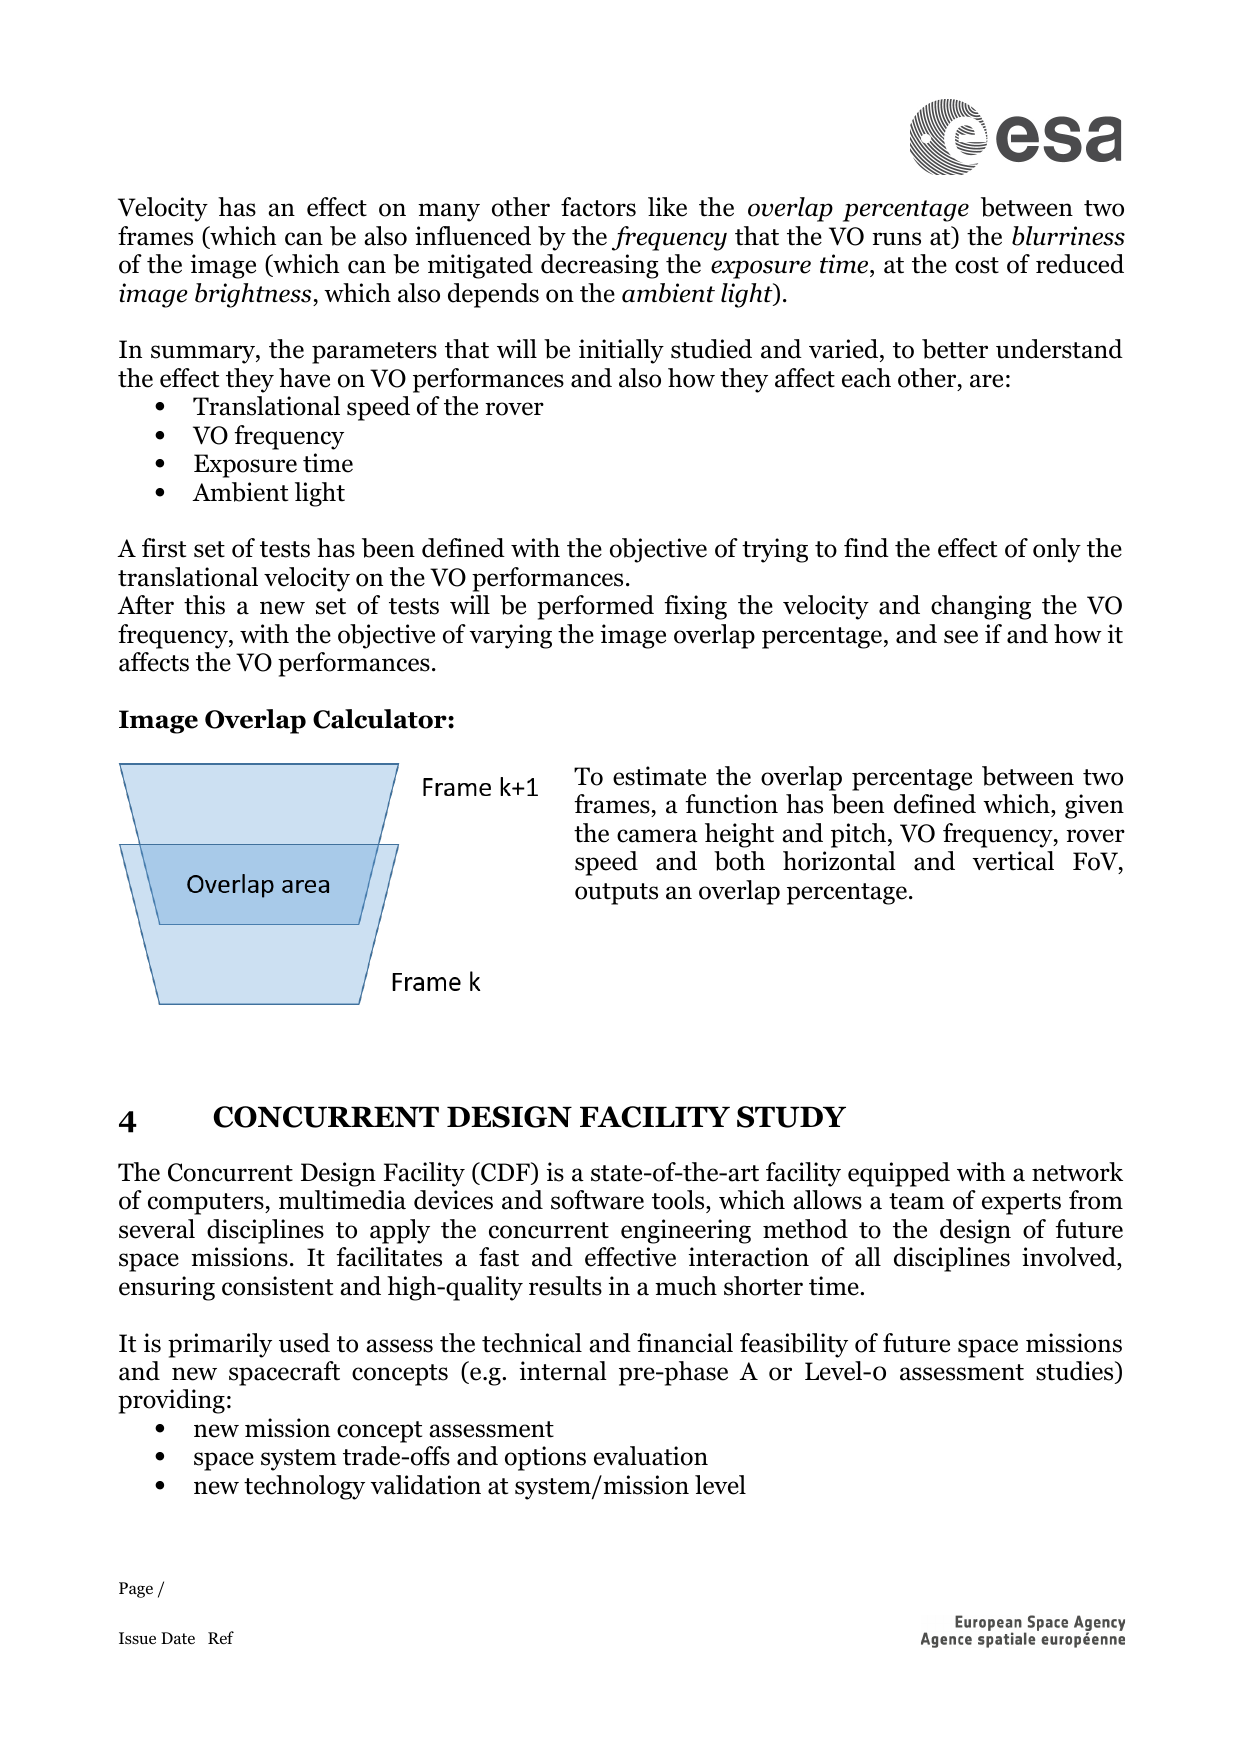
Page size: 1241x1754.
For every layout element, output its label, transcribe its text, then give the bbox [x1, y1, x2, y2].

picture [908, 99, 1122, 175]
list Exposure time [156, 450, 1125, 478]
list Ambient light [156, 478, 1125, 507]
text Velocity has an effect on many other factors like the overlap percentage between two frames (which can be also influenced by the frequency that the VO runs at) the blurriness of the image (which can be mitigated decreasing the exposure time, at the cost of reduced image brightness, which also depends on the ambient light). [118, 194, 1125, 307]
list space system trade-offs and options evaluation [156, 1443, 1125, 1471]
subtitle Concurrent design facility study [118, 1100, 1125, 1133]
text After this a new set of tests will be performed fixing the velocity and changing the VO frequency, with the objective of varying the image overlap percentage, and see if and how it affects the VO performances. [118, 592, 1125, 677]
list new technology validation at system/mission level [156, 1471, 1125, 1500]
picture [920, 1615, 1125, 1648]
text Image Overlap Calculator: [118, 706, 1125, 734]
picture [118, 761, 556, 1015]
text In summary, the parameters that will be initially studied and varied, to better understand the effect they have on VO performances and also how they affect each other, are: [118, 336, 1125, 393]
list new mission concept assessment [156, 1414, 1125, 1443]
list VO frequency [156, 421, 1125, 450]
list Translational speed of the rover [156, 393, 1125, 421]
text It is primarily used to assess the technical and financial feasibility of future space missions and new spacecraft concepts (e.g. internal pre-phase A or Level-0 assessment studies) providing: [118, 1329, 1125, 1414]
text To estimate the overlap percentage between two frames, a function has been defined which, given the camera height and pitch, VO frequency, rover speed and both horizontal and vertical FoV, outputs an overlap percentage. [556, 762, 1125, 905]
text A first set of tests has been defined with the objective of trying to find the effect of only the translational velocity on the VO performances. [118, 535, 1125, 592]
text The Concurrent Design Facility (CDF) is a state-of-the-art facility equipped with a network of computers, multimedia devices and software tools, which allows a team of experts from several disciplines to apply the concurrent engineering method to the design of future space missions. It facilitates a fast and effective interaction of all disciplines involved, ensuring consistent and high-quality results in a much shorter time. [118, 1158, 1125, 1301]
